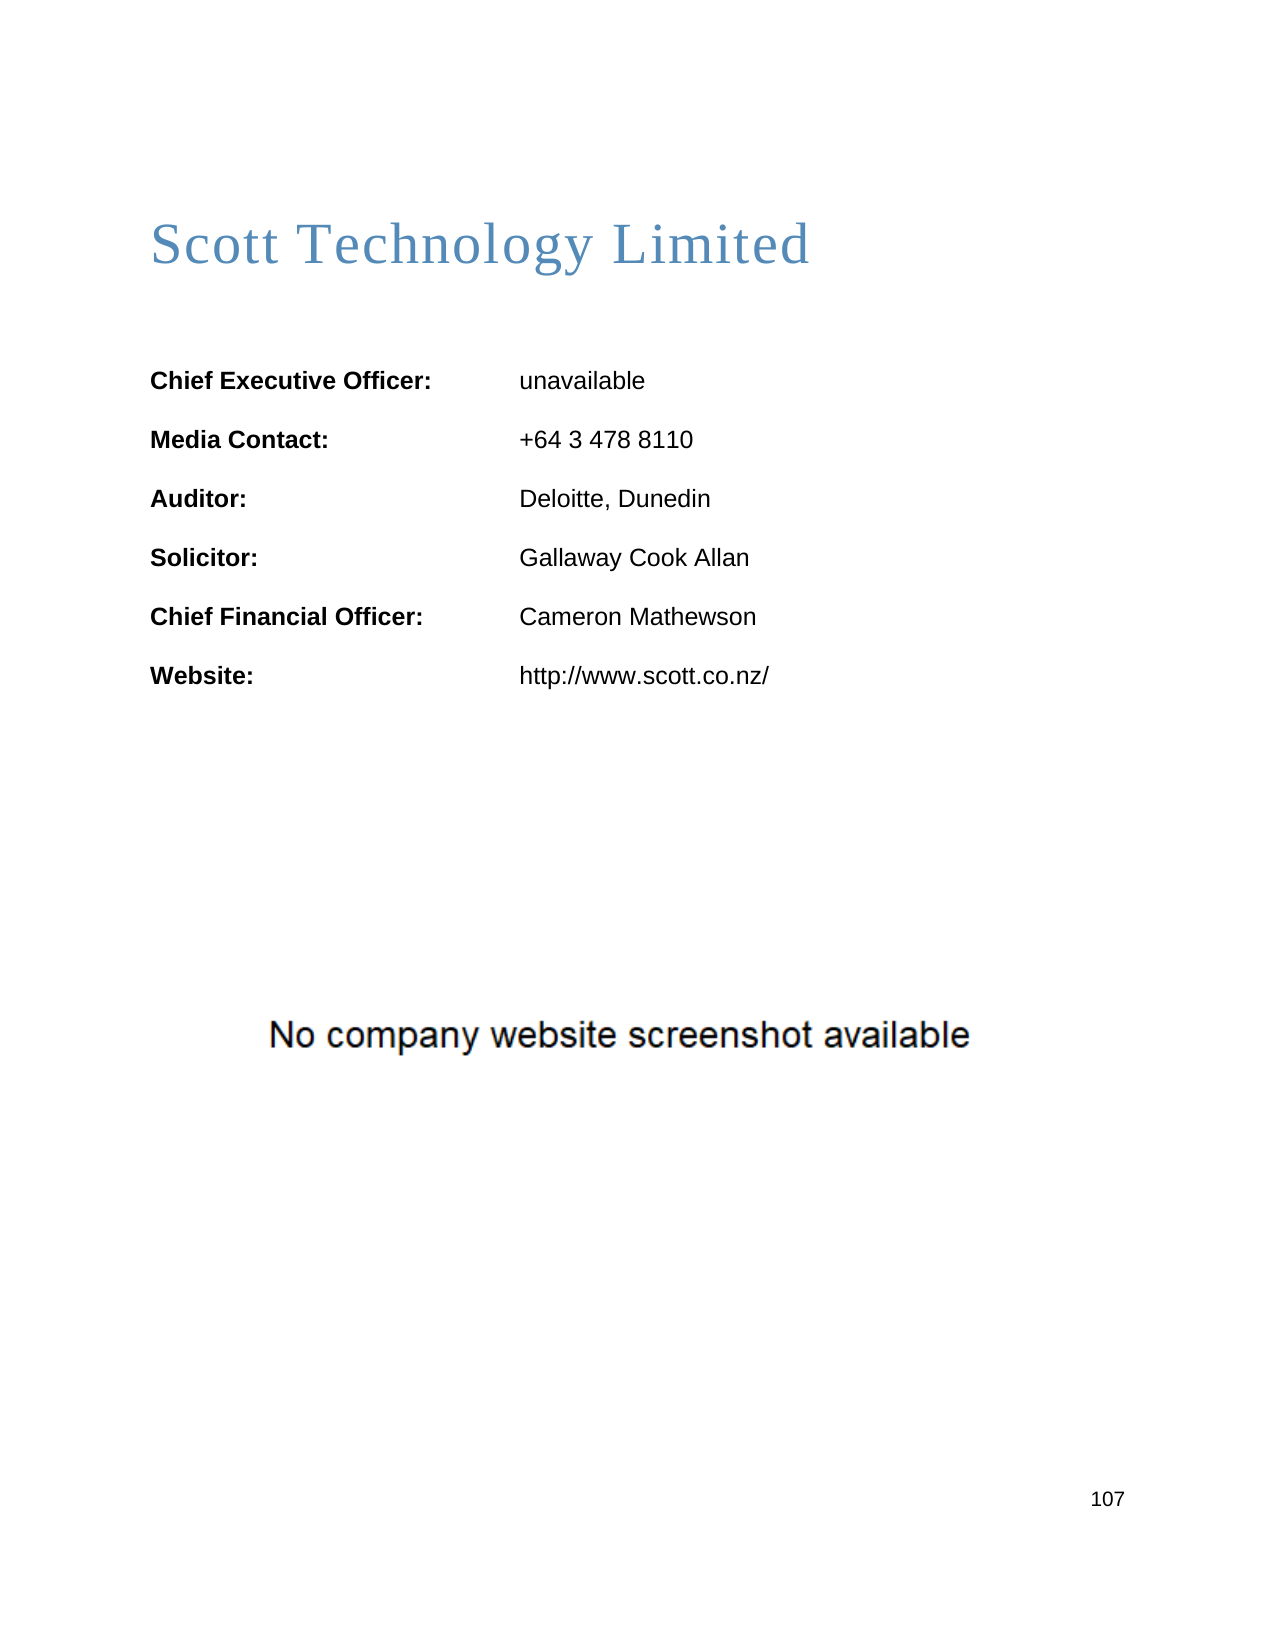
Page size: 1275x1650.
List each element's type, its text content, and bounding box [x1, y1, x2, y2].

picture [150, 785, 1091, 1284]
table_cell Cameron Mathewson [508, 595, 1113, 654]
table_header unavailable [508, 359, 1113, 418]
table_cell Website: [139, 654, 508, 713]
table_cell Deloitte, Dunedin [508, 477, 1113, 536]
subtitle Scott Technology Limited [150, 209, 1125, 276]
table_cell http://www.scott.co.nz/ [508, 654, 1113, 713]
table_header Chief Executive Officer: [139, 359, 508, 418]
table_cell Gallaway Cook Allan [508, 536, 1113, 595]
table_cell Chief Financial Officer: [139, 595, 508, 654]
table_cell Media Contact: [139, 418, 508, 477]
table_cell Auditor: [139, 477, 508, 536]
table_cell +64 3 478 8110 [508, 418, 1113, 477]
table_cell Solicitor: [139, 536, 508, 595]
